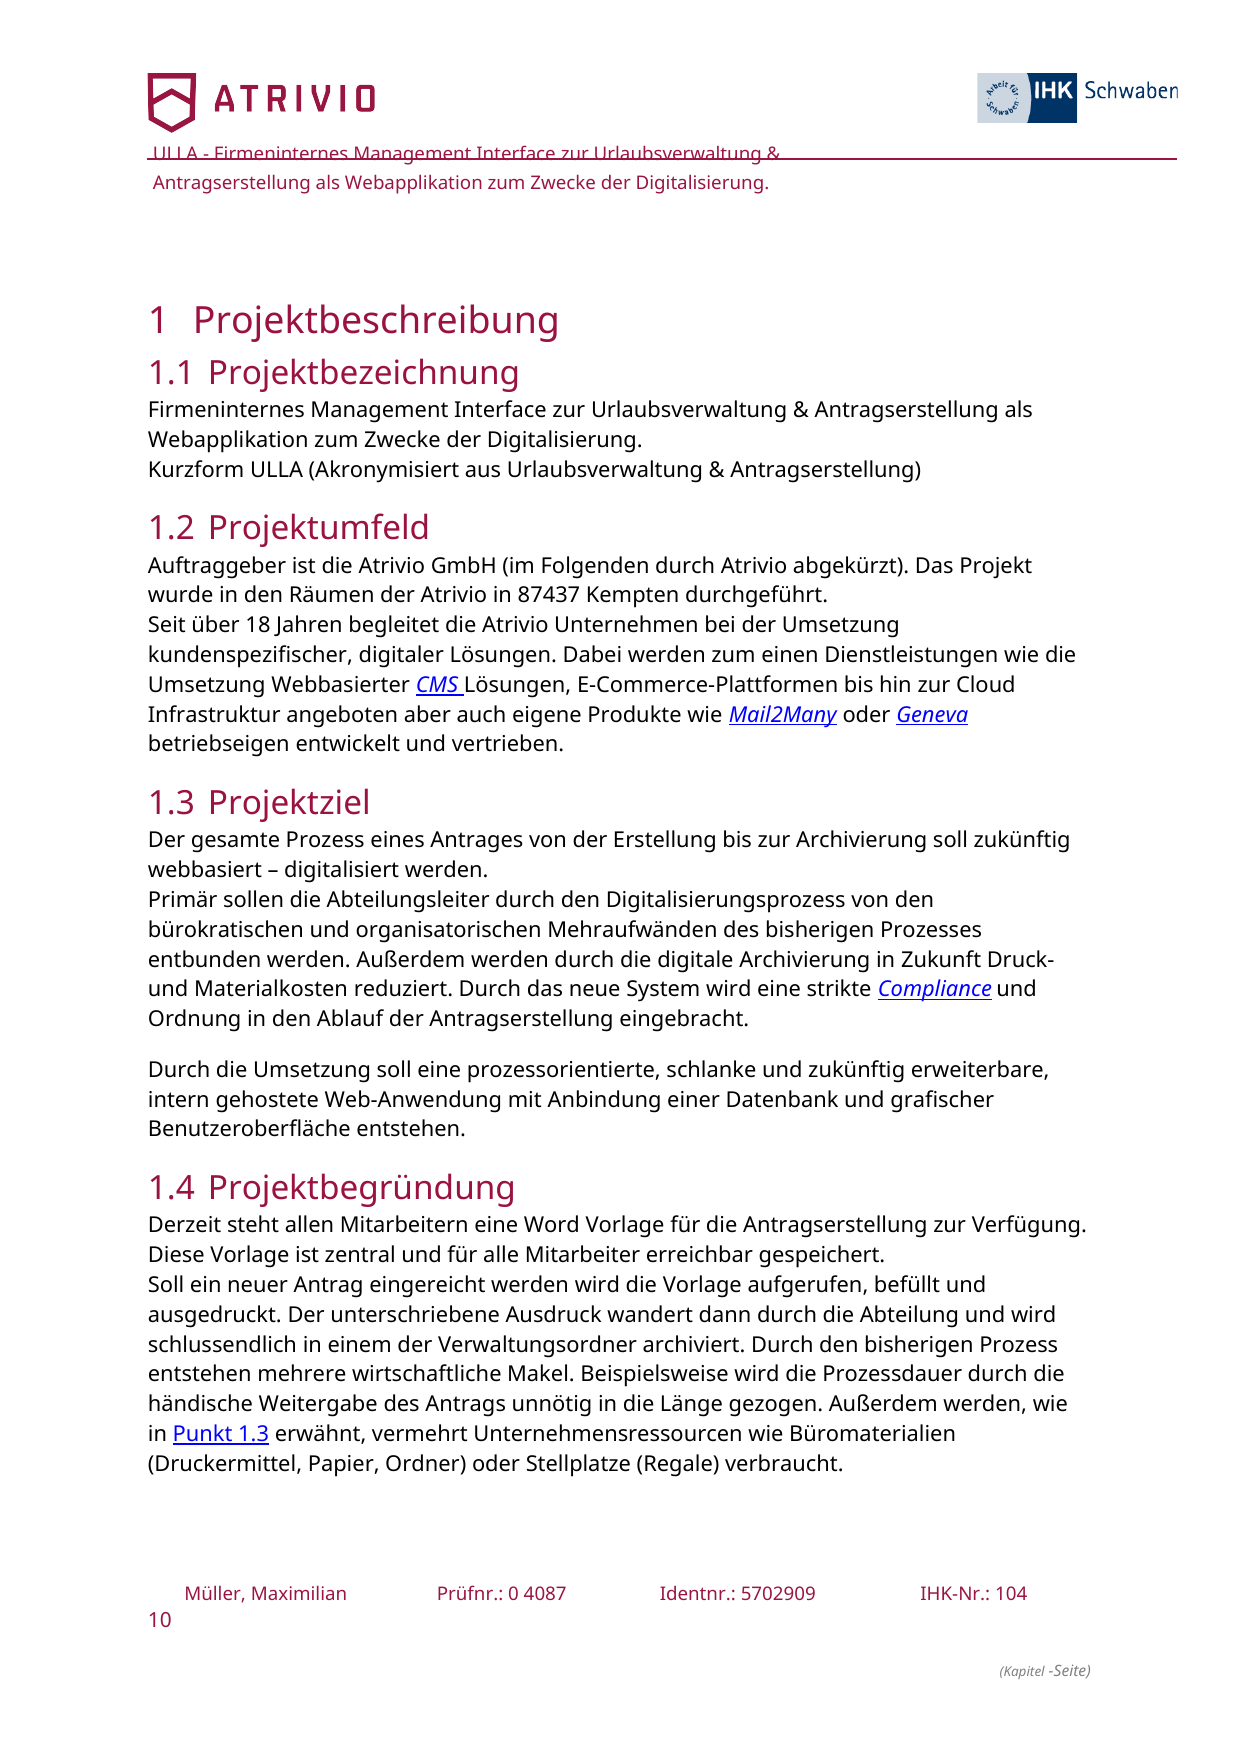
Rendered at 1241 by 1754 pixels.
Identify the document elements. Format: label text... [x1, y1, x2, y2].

subtitle Projektumfeld [148, 504, 1093, 549]
text Derzeit steht allen Mitarbeitern eine Word Vorlage für die Antragserstellung zur Verfügung. Diese Vorlage ist zentral und für alle Mitarbeiter erreichbar gespeichert. Soll ein neuer Antrag eingereicht werden wird die Vorlage aufgerufen, befüllt und ausgedruckt. Der unterschriebene Ausdruck wandert dann durch die Abteilung und wird schlussendlich in einem der Verwaltungsordner archiviert. Durch den bisherigen Prozess entstehen mehrere wirtschaftliche Makel. Beispielsweise wird die Prozessdauer durch die händische Weitergabe des Antrags unnötig in die Länge gezogen. Außerdem werden, wie in Punkt 1.3 erwähnt, vermehrt Unternehmensressourcen wie Büromaterialien (Druckermittel, Papier, Ordner) oder Stellplatze (Regale) verbraucht. [148, 1209, 1093, 1477]
subtitle Projektbezeichnung [148, 348, 1093, 394]
subtitle Projektbeschreibung [148, 293, 1093, 344]
subtitle Projektziel [148, 779, 1093, 824]
text Der gesamte Prozess eines Antrages von der Erstellung bis zur Archivierung soll zukünftig webbasiert – digitalisiert werden. Primär sollen die Abteilungsleiter durch den Digitalisierungsprozess von den bürokratischen und organisatorischen Mehraufwänden des bisherigen Prozesses entbunden werden. Außerdem werden durch die digitale Archivierung in Zukunft Druck- und Materialkosten reduziert. Durch das neue System wird eine strikte Compliance und Ordnung in den Ablauf der Antragserstellung eingebracht. [148, 824, 1093, 1033]
picture [977, 73, 1178, 123]
text Auftraggeber ist die Atrivio GmbH (im Folgenden durch Atrivio abgekürzt). Das Projekt wurde in den Räumen der Atrivio in 87437 Kempten durchgeführt. Seit über 18 Jahren begleitet die Atrivio Unternehmen bei der Umsetzung kundenspezifischer, digitaler Lösungen. Dabei werden zum einen Dienstleistungen wie die Umsetzung Webbasierter CMS Lösungen, E-Commerce-Plattformen bis hin zur Cloud Infrastruktur angeboten aber auch eigene Produkte wie Mail2Many oder Geneva betriebseigen entwickelt und vertrieben. [148, 549, 1093, 758]
text Firmeninternes Management Interface zur Urlaubsverwaltung & Antragserstellung als Webapplikation zum Zwecke der Digitalisierung. Kurzform ULLA (Akronymisiert aus Urlaubsverwaltung & Antragserstellung) [148, 394, 1093, 483]
text Durch die Umsetzung soll eine prozessorientierte, schlanke und zukünftig erweiterbare, intern gehostete Web-Anwendung mit Anbindung einer Datenbank und grafischer Benutzeroberfläche entstehen. [148, 1054, 1093, 1143]
picture [147, 73, 375, 133]
subtitle Projektbegründung [148, 1164, 1093, 1209]
